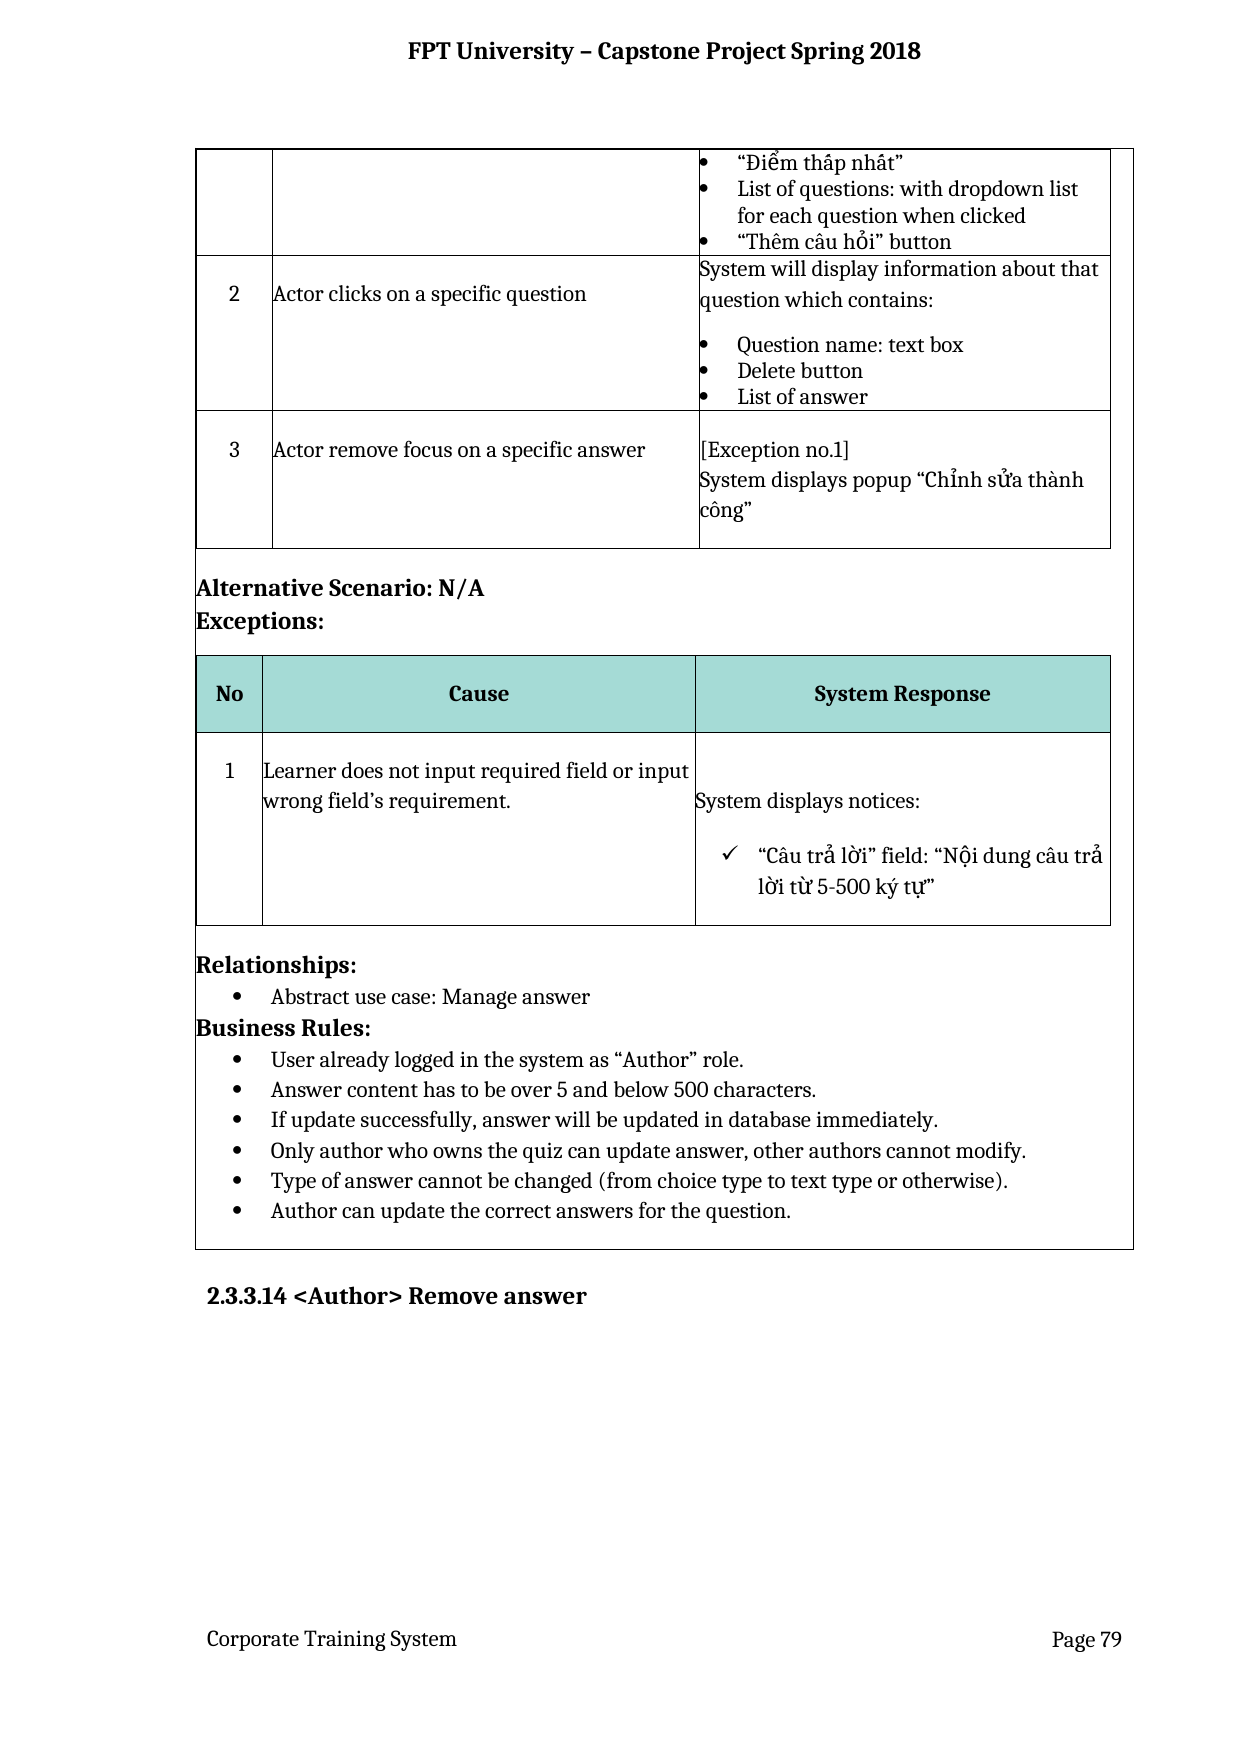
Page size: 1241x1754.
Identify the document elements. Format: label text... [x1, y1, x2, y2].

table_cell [196, 149, 1133, 1249]
text 2.3.3.14 <Author> Remove answer [207, 1282, 1122, 1311]
